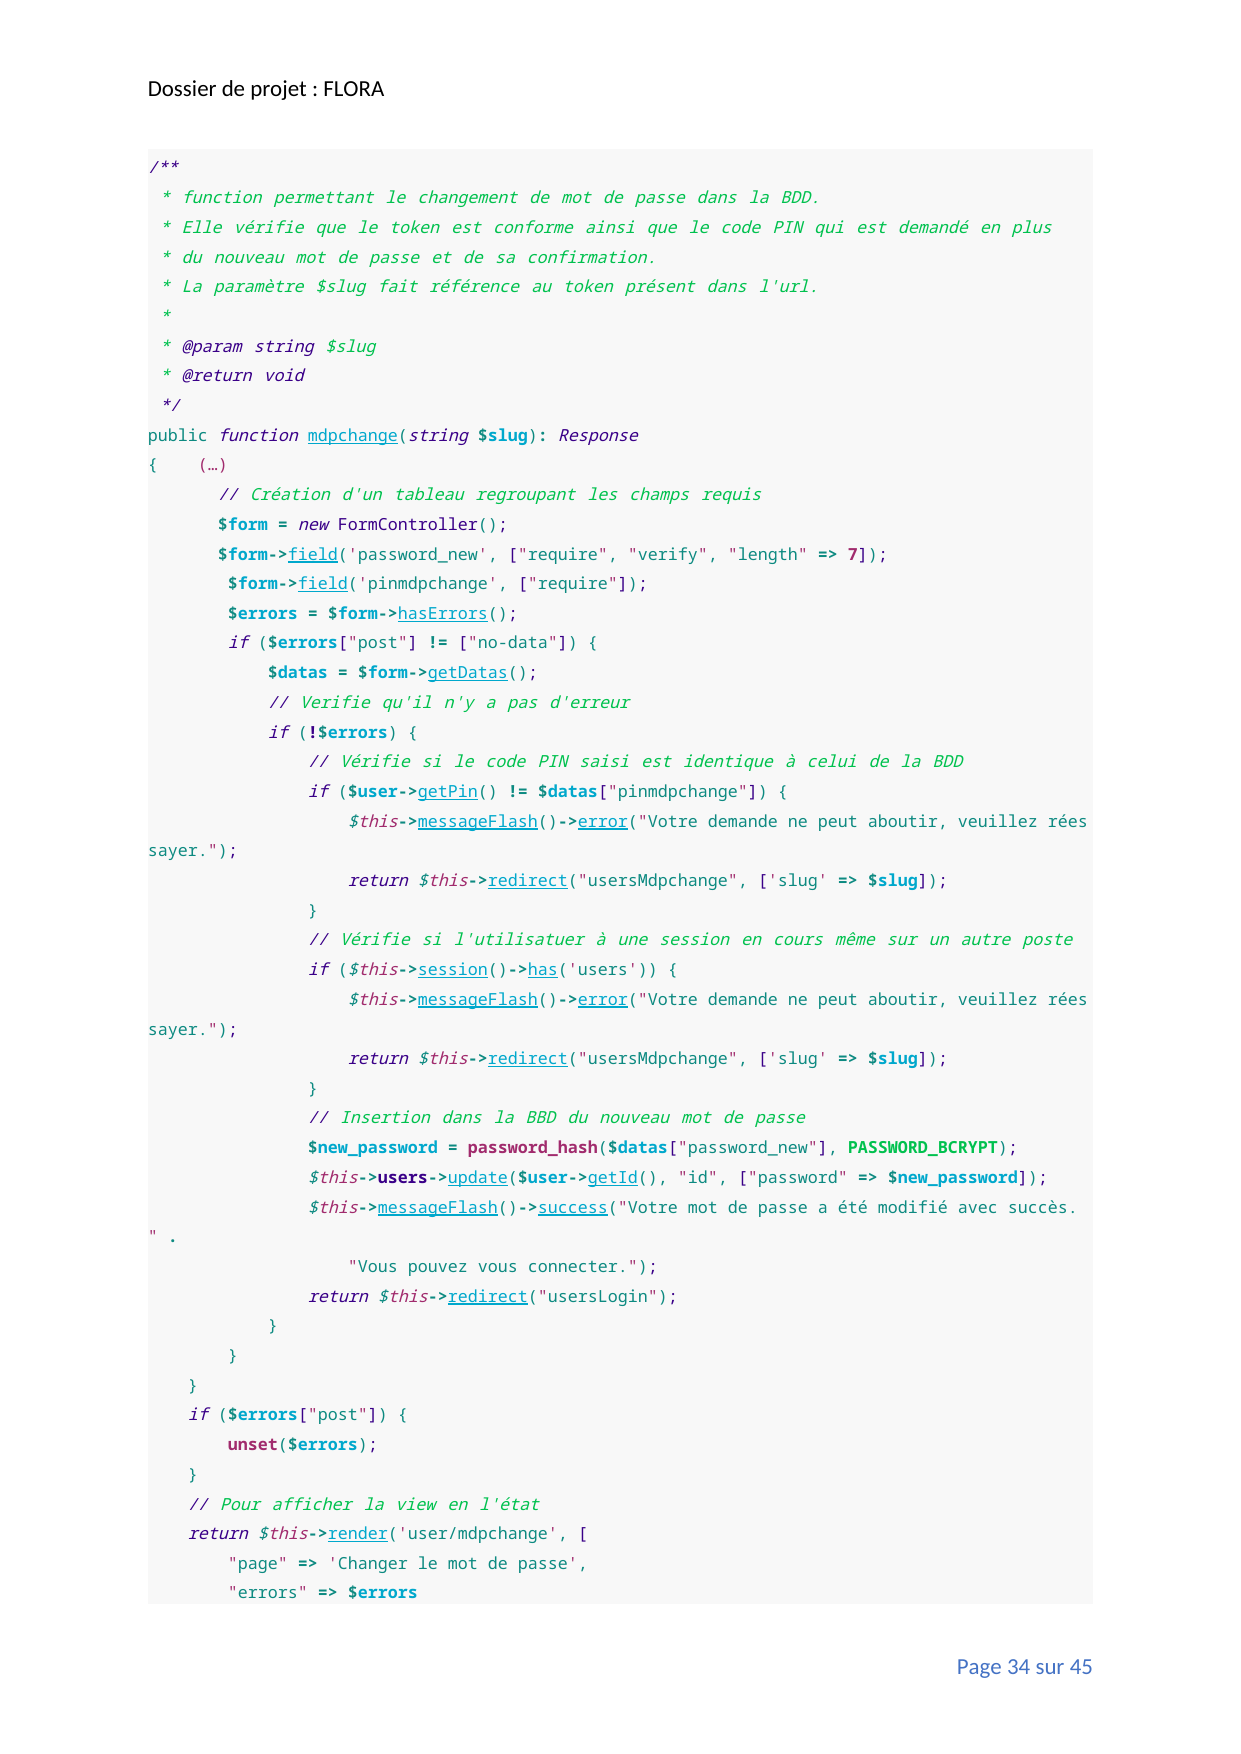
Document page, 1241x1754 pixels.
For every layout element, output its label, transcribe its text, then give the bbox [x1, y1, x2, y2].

text * Elle vérifie que le token est conforme ainsi que le code PIN qui est demandé en plus [148, 208, 1093, 238]
text } [148, 1366, 1093, 1396]
text $form = new FormController(); [148, 505, 1093, 535]
text return $this->render('user/mdpchange', [ [148, 1515, 1093, 1544]
text { (…) [148, 446, 1093, 476]
text if ($this->session()->has('users')) { [148, 951, 1093, 980]
text // Création d'un tableau regroupant les champs requis [148, 476, 1093, 505]
text $this->messageFlash()->success("Votre mot de passe a été modifié avec succès. " . [148, 1188, 1093, 1248]
text // Insertion dans la BBD du nouveau mot de passe [148, 1099, 1093, 1129]
text return $this->redirect("usersMdpchange", ['slug' => $slug]); [148, 862, 1093, 891]
text * [148, 298, 1093, 327]
text $this->messageFlash()->error("Votre demande ne peut aboutir, veuillez réessayer."); [148, 980, 1093, 1040]
text // Vérifie si l'utilisatuer à une session en cours même sur un autre poste [148, 921, 1093, 951]
text "page" => 'Changer le mot de passe', [148, 1544, 1093, 1574]
text // Vérifie si le code PIN saisi est identique à celui de la BDD [148, 743, 1093, 773]
text * La paramètre $slug fait référence au token présent dans l'url. [148, 268, 1093, 298]
text // Pour afficher la view en l'état [148, 1485, 1093, 1515]
text return $this->redirect("usersMdpchange", ['slug' => $slug]); [148, 1040, 1093, 1069]
text $form->field('password_new', ["require", "verify", "length" => 7]); [148, 535, 1093, 565]
text return $this->redirect("usersLogin"); [148, 1277, 1093, 1307]
text $this->messageFlash()->error("Votre demande ne peut aboutir, veuillez réessayer."); [148, 802, 1093, 862]
text $this->users->update($user->getId(), "id", ["password" => $new_password]); [148, 1158, 1093, 1188]
text if ($errors["post"]) { [148, 1396, 1093, 1426]
text } [148, 1307, 1093, 1337]
text } [148, 891, 1093, 921]
text if (!$errors) { [148, 713, 1093, 743]
text // Verifie qu'il n'y a pas d'erreur [148, 683, 1093, 713]
text } [148, 1337, 1093, 1366]
text } [148, 1069, 1093, 1099]
text "Vous pouvez vous connecter."); [148, 1248, 1093, 1277]
text unset($errors); [148, 1426, 1093, 1455]
text * @param string $slug [148, 327, 1093, 357]
text * function permettant le changement de mot de passe dans la BDD. [148, 179, 1093, 208]
text * @return void [148, 357, 1093, 387]
text $new_password = password_hash($datas["password_new"], PASSWORD_BCRYPT); [148, 1129, 1093, 1158]
text "errors" => $errors [148, 1574, 1093, 1604]
text if ($errors["post"] != ["no-data"]) { [148, 624, 1093, 654]
text $errors = $form->hasErrors(); [148, 594, 1093, 624]
text $datas = $form->getDatas(); [148, 654, 1093, 683]
text * du nouveau mot de passe et de sa confirmation. [148, 238, 1093, 268]
text if ($user->getPin() != $datas["pinmdpchange"]) { [148, 773, 1093, 802]
text public function mdpchange(string $slug): Response [148, 416, 1093, 446]
text /** [148, 149, 1093, 179]
text } [148, 1455, 1093, 1485]
text */ [148, 387, 1093, 416]
text $form->field('pinmdpchange', ["require"]); [148, 565, 1093, 594]
